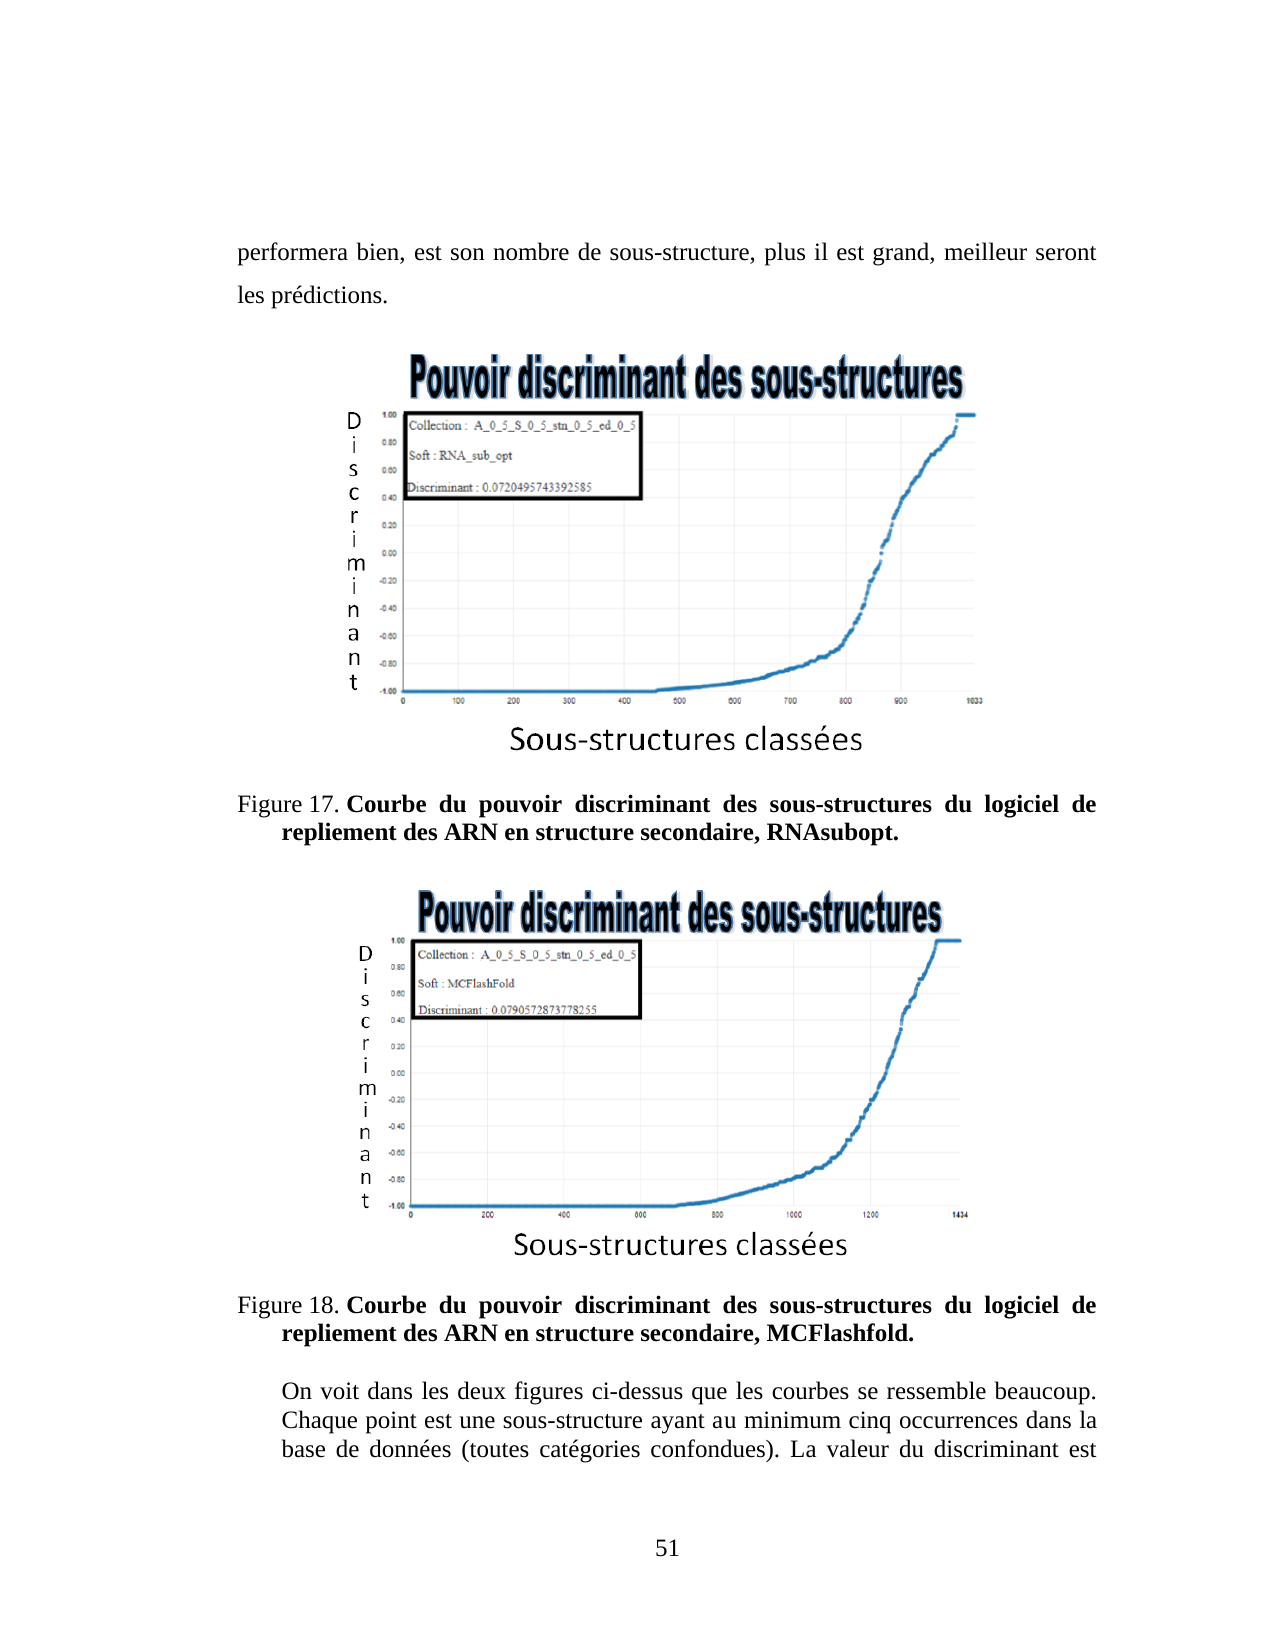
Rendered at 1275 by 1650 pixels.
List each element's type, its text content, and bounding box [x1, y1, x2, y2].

picture [351, 875, 984, 1263]
text Courbe du pouvoir discriminant des sous-structures du logiciel de repliement des ARN en structure secondaire, MCFlashfold. [237, 1290, 1098, 1347]
picture [342, 335, 993, 762]
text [237, 237, 1098, 309]
text Courbe du pouvoir discriminant des sous-structures du logiciel de repliement des ARN en structure secondaire, RNAsubopt. [237, 789, 1098, 846]
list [281, 1376, 1098, 1463]
